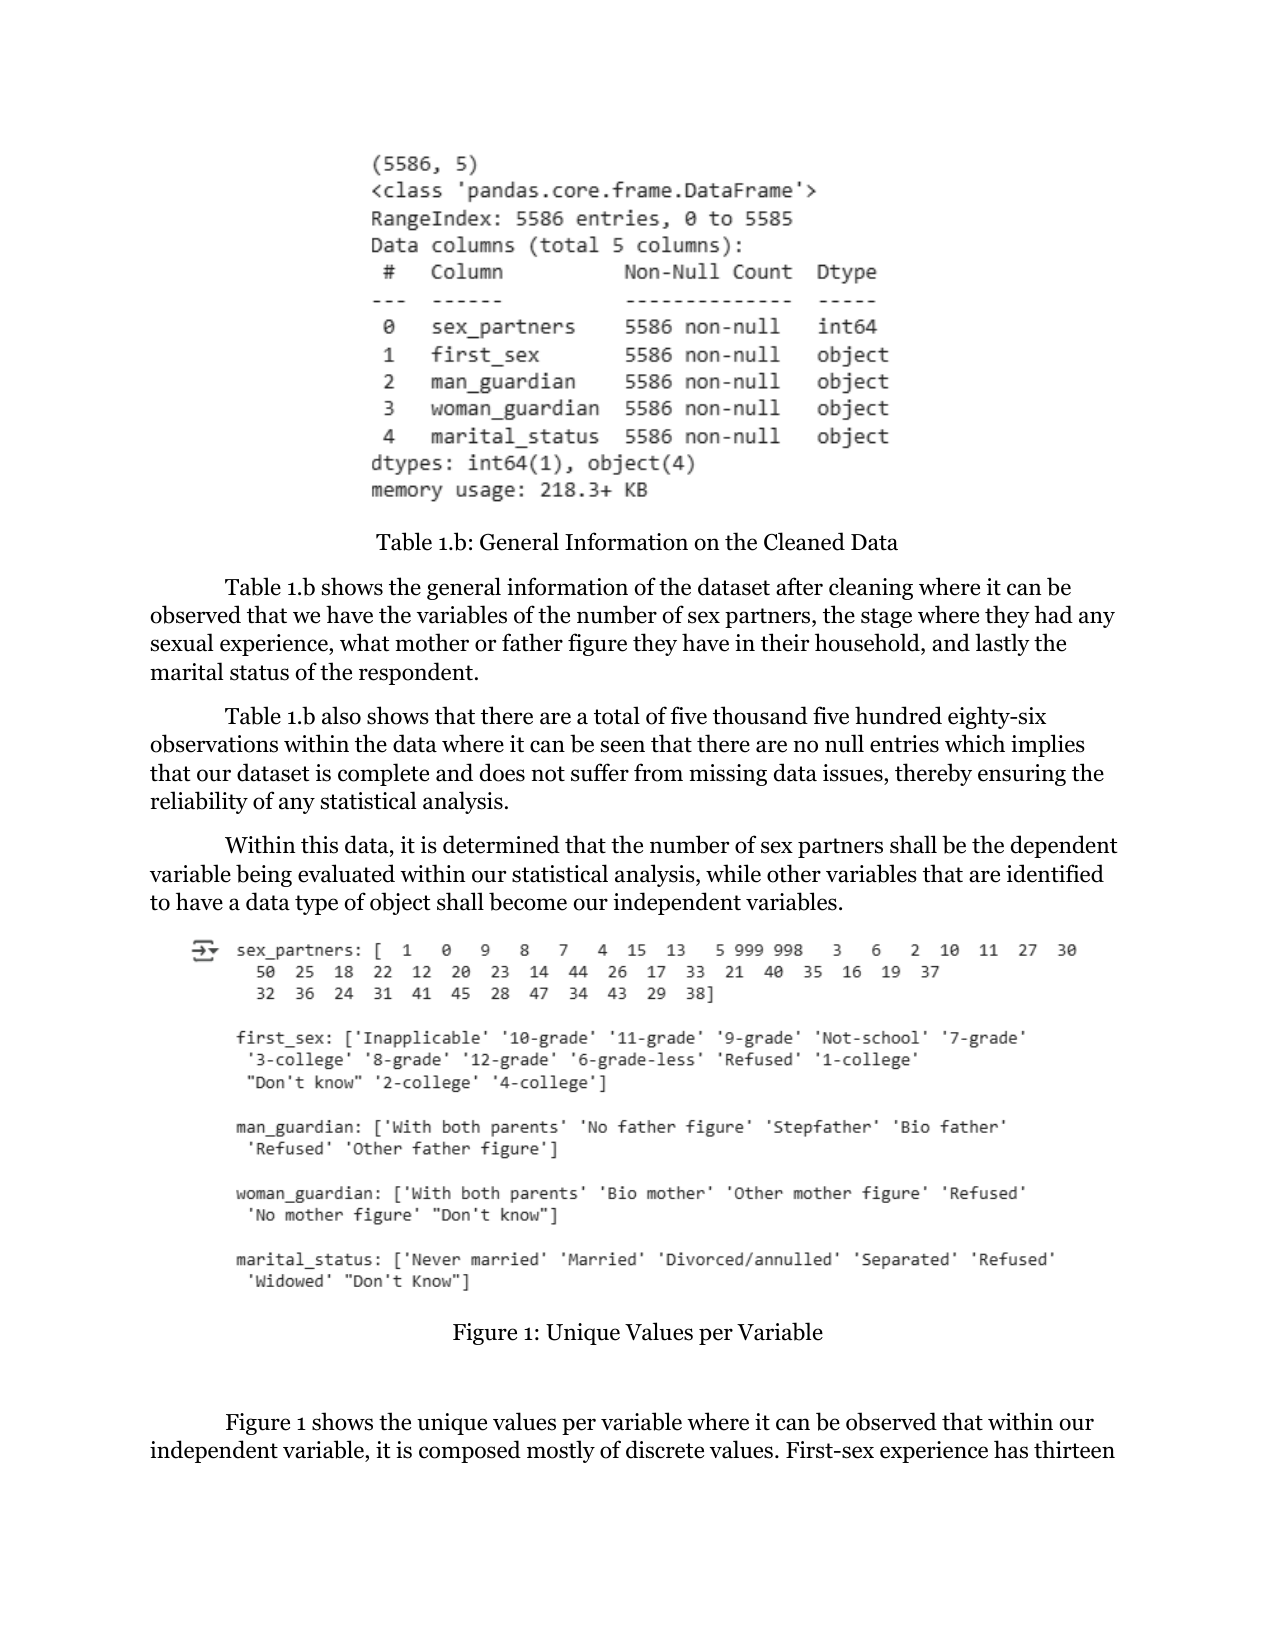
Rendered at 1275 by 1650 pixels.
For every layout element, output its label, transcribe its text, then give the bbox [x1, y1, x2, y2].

text Figure 1: Unique Values per Variable [150, 1320, 1125, 1346]
text Table 1.b shows the general information of the dataset after cleaning where it can be observed that we have the variables of the number of sex partners, the stage where they had any sexual experience, what mother or father figure they have in their household, and lastly the marital status of the respondent. [150, 574, 1125, 685]
text Table 1.b also shows that there are a total of five thousand five hundred eighty-six observations within the data where it can be seen that there are no null entries which implies that our dataset is complete and does not suffer from missing data issues, thereby ensuring the reliability of any statistical analysis. [150, 704, 1125, 814]
picture [371, 150, 904, 511]
picture [183, 933, 1092, 1301]
text Table 1.b: General Information on the Cleaned Data [150, 530, 1125, 556]
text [150, 1409, 1125, 1463]
text Within this data, it is determined that the number of sex partners shall be the dependent variable being evaluated within our statistical analysis, while other variables that are identified to have a data type of object shall become our independent variables. [150, 833, 1125, 915]
